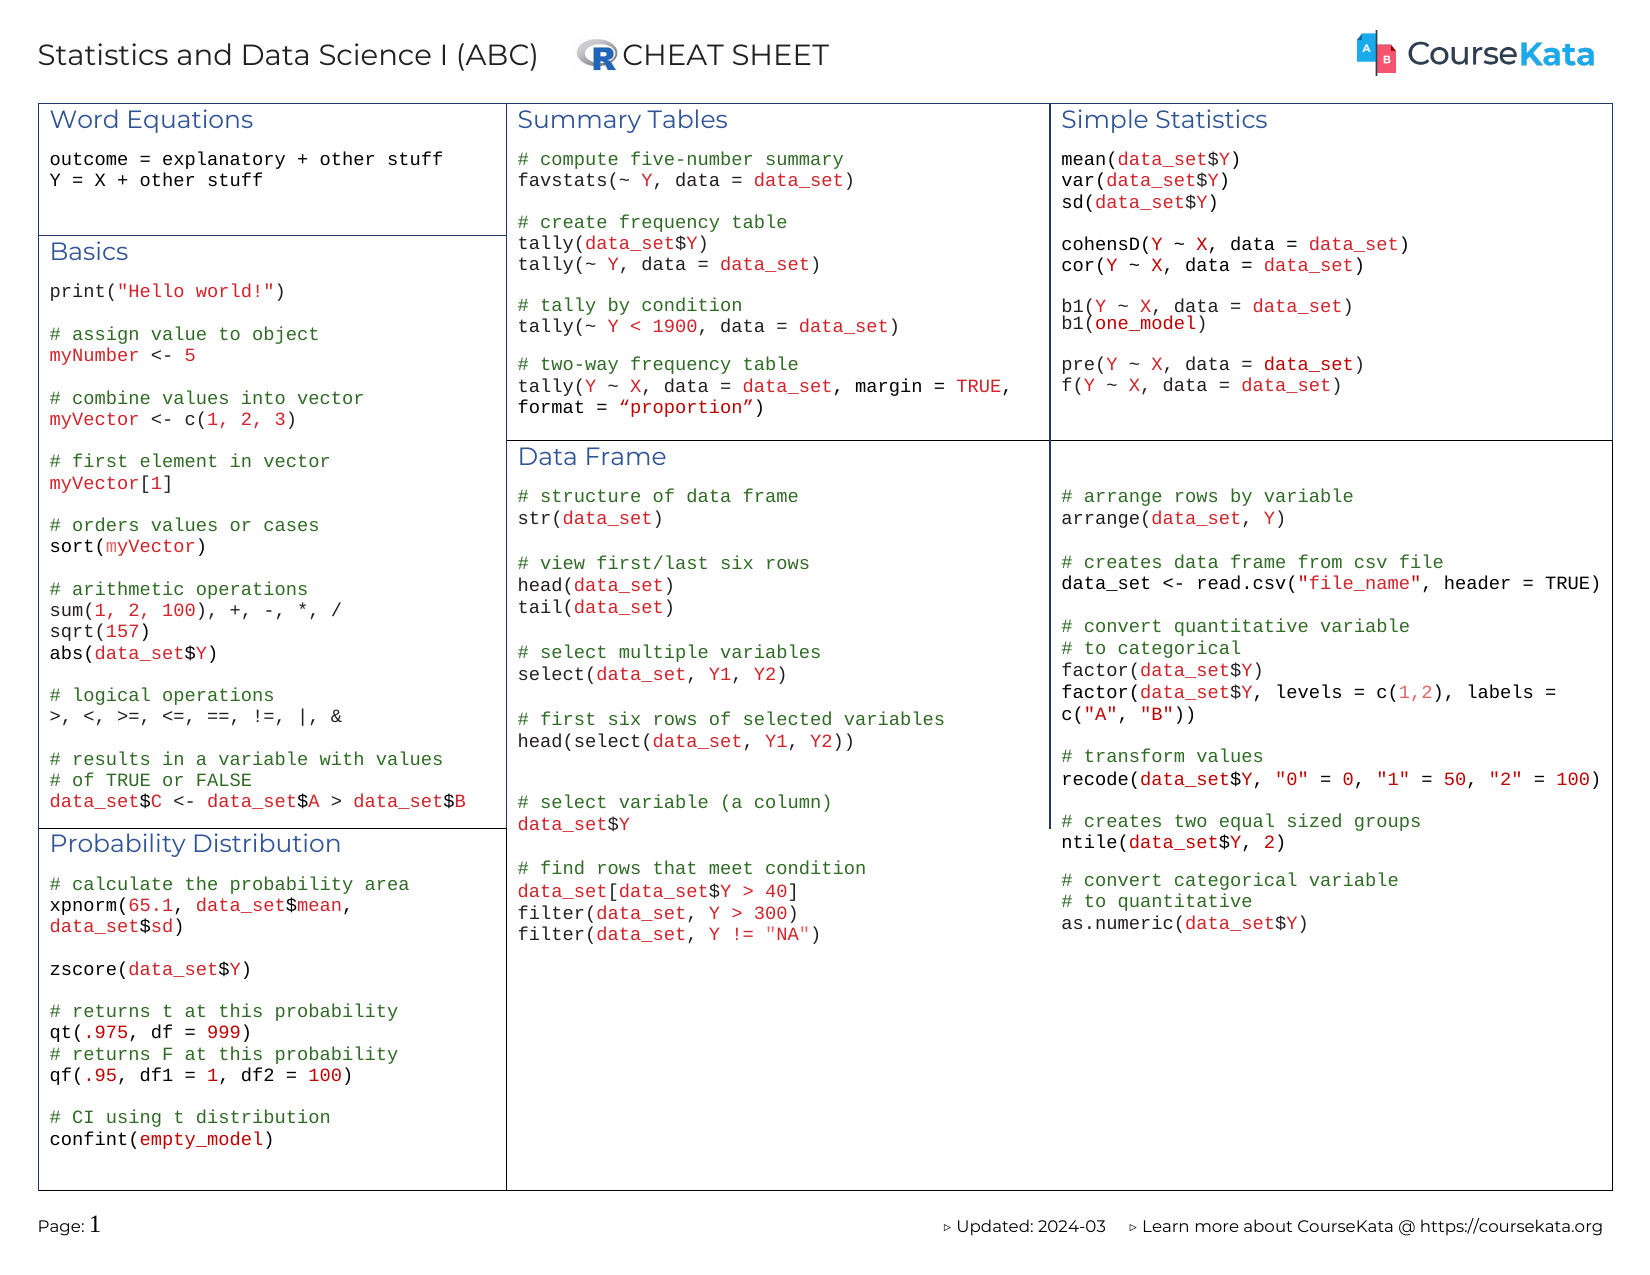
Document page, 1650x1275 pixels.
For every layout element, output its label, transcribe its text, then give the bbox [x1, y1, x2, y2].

table_cell # arrange rows by variable arrange(data_set, Y) # creates data frame from csv file data_set <- read.csv("file_name", header = TRUE) # convert quantitative variable # to categorical factor(data_set$Y) factor(data_set$Y, levels = c(1,2), labels = c("A", "B")) # transform values recode(data_set$Y, "0" = 0, "1" = 50, "2" = 100) # creates two equal sized groups ntile(data_set$Y, 2) # convert categorical variable # to quantitative as.numeric(data_set$Y) [1050, 441, 1612, 1190]
table_cell Basics print("Hello world!") # assign value to object myNumber <- 5 # combine values into vector myVector <- c(1, 2, 3) # first element in vector myVector[1] # orders values or cases sort(myVector) # arithmetic operations sum(1, 2, 100), +, -, *, / sqrt(157) abs(data_set$Y) # logical operations >, <, >=, <=, ==, !=, |, & # results in a variable with values # of TRUE or FALSE data_set$C <- data_set$A > data_set$B [39, 236, 506, 828]
table_header Summary Tables # compute five-number summary favstats(~ Y, data = data_set) # create frequency table tally(data_set$Y) tally(~ Y, data = data_set) # tally by condition tally(~ Y < 1900, data = data_set) # two-way frequency table tally(Y ~ X, data = data_set, margin = TRUE, format = “proportion”) [507, 104, 1049, 440]
picture [570, 34, 624, 75]
picture [1357, 28, 1595, 78]
table_header Word Equations outcome = explanatory + other stuff Y = X + other stuff [39, 104, 506, 235]
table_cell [39, 829, 506, 1190]
table_cell Data Frame # structure of data frame str(data_set) # view first/last six rows head(data_set) tail(data_set) # select multiple variables select(data_set, Y1, Y2) # first six rows of selected variables head(select(data_set, Y1, Y2)) # select variable (a column) data_set$Y # find rows that meet condition data_set[data_set$Y > 40] filter(data_set, Y > 300) filter(data_set, Y != "NA") [507, 441, 1050, 1190]
table_header Simple Statistics mean(data_set$Y) var(data_set$Y) sd(data_set$Y) cohensD(Y ~ X, data = data_set) cor(Y ~ X, data = data_set) b1(Y ~ X, data = data_set) b1(one_model) pre(Y ~ X, data = data_set) f(Y ~ X, data = data_set) [1051, 104, 1612, 440]
